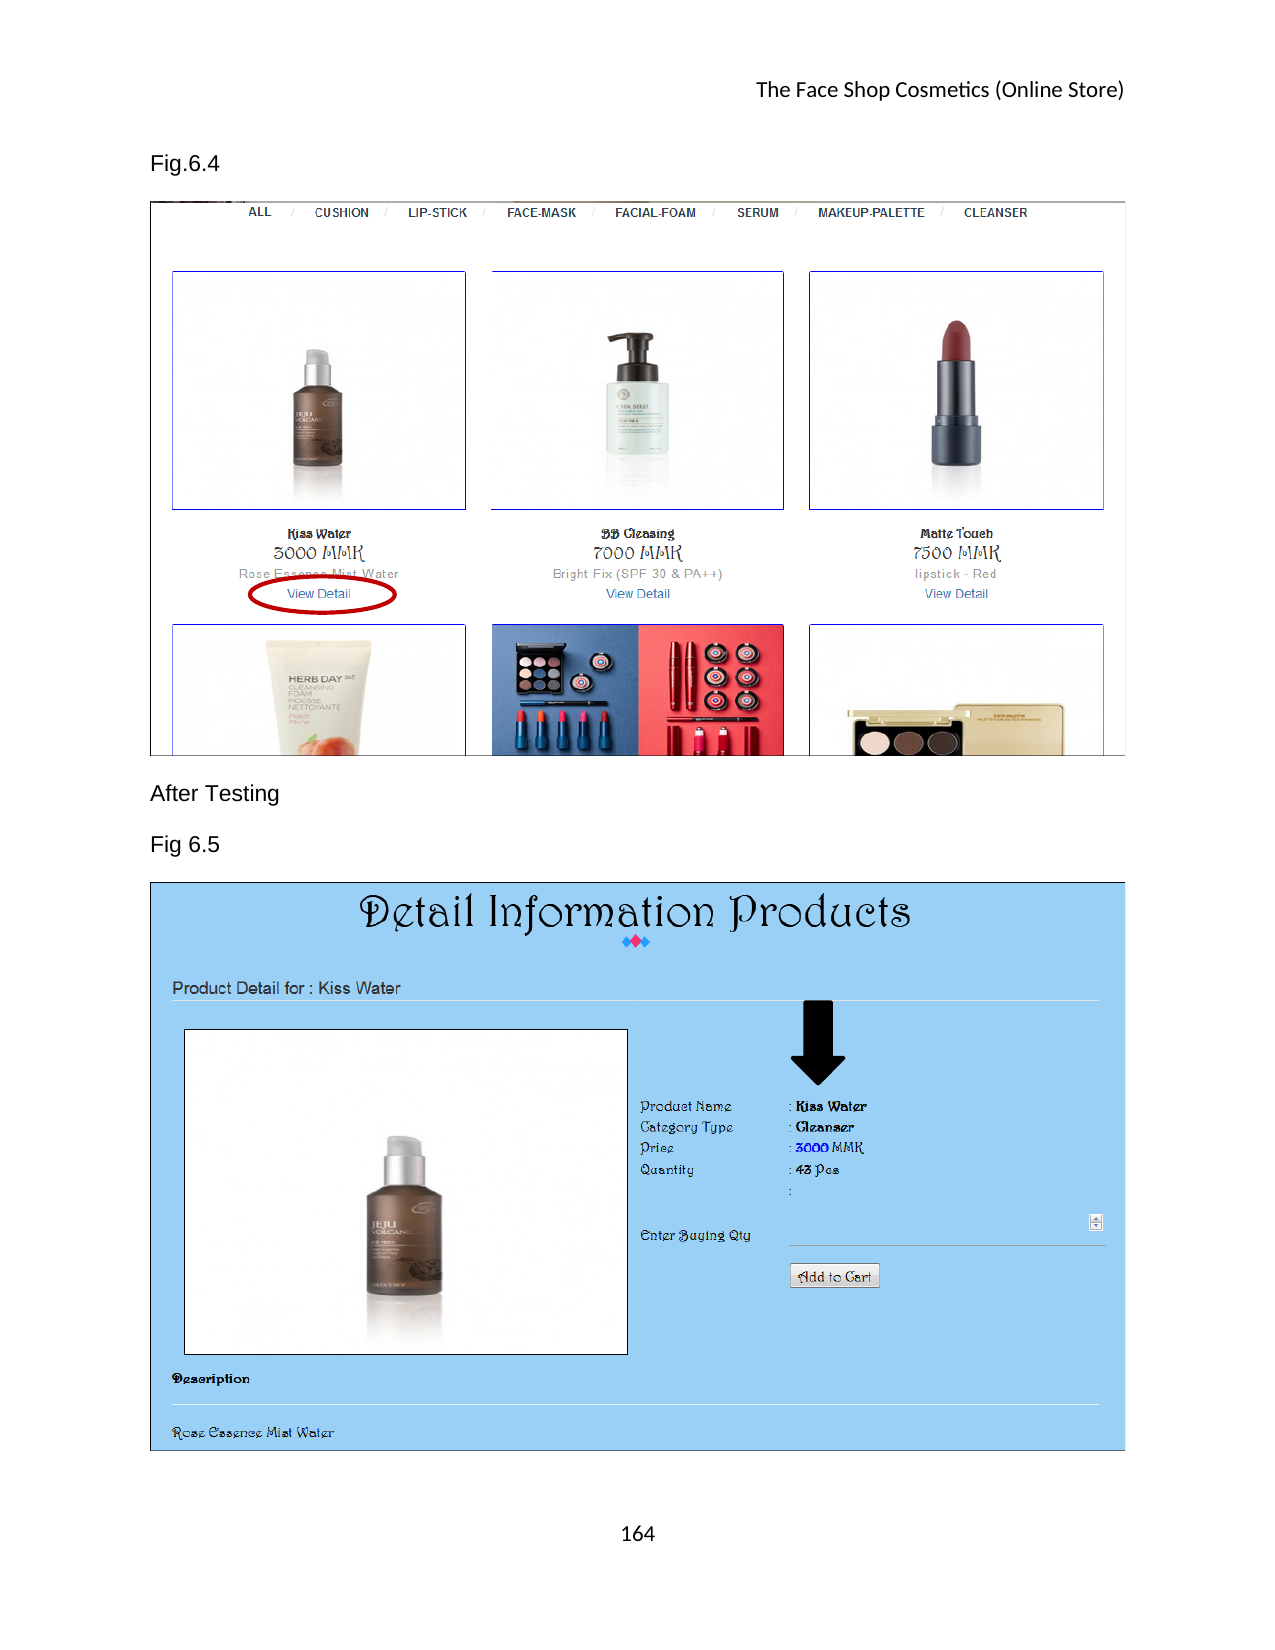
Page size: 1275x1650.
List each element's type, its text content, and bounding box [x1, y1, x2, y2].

text Fig.6.4 [150, 150, 1125, 176]
text After Testing [150, 780, 1125, 807]
picture [150, 882, 1125, 1451]
picture [150, 201, 1125, 756]
text Fig 6.5 [150, 831, 1125, 858]
